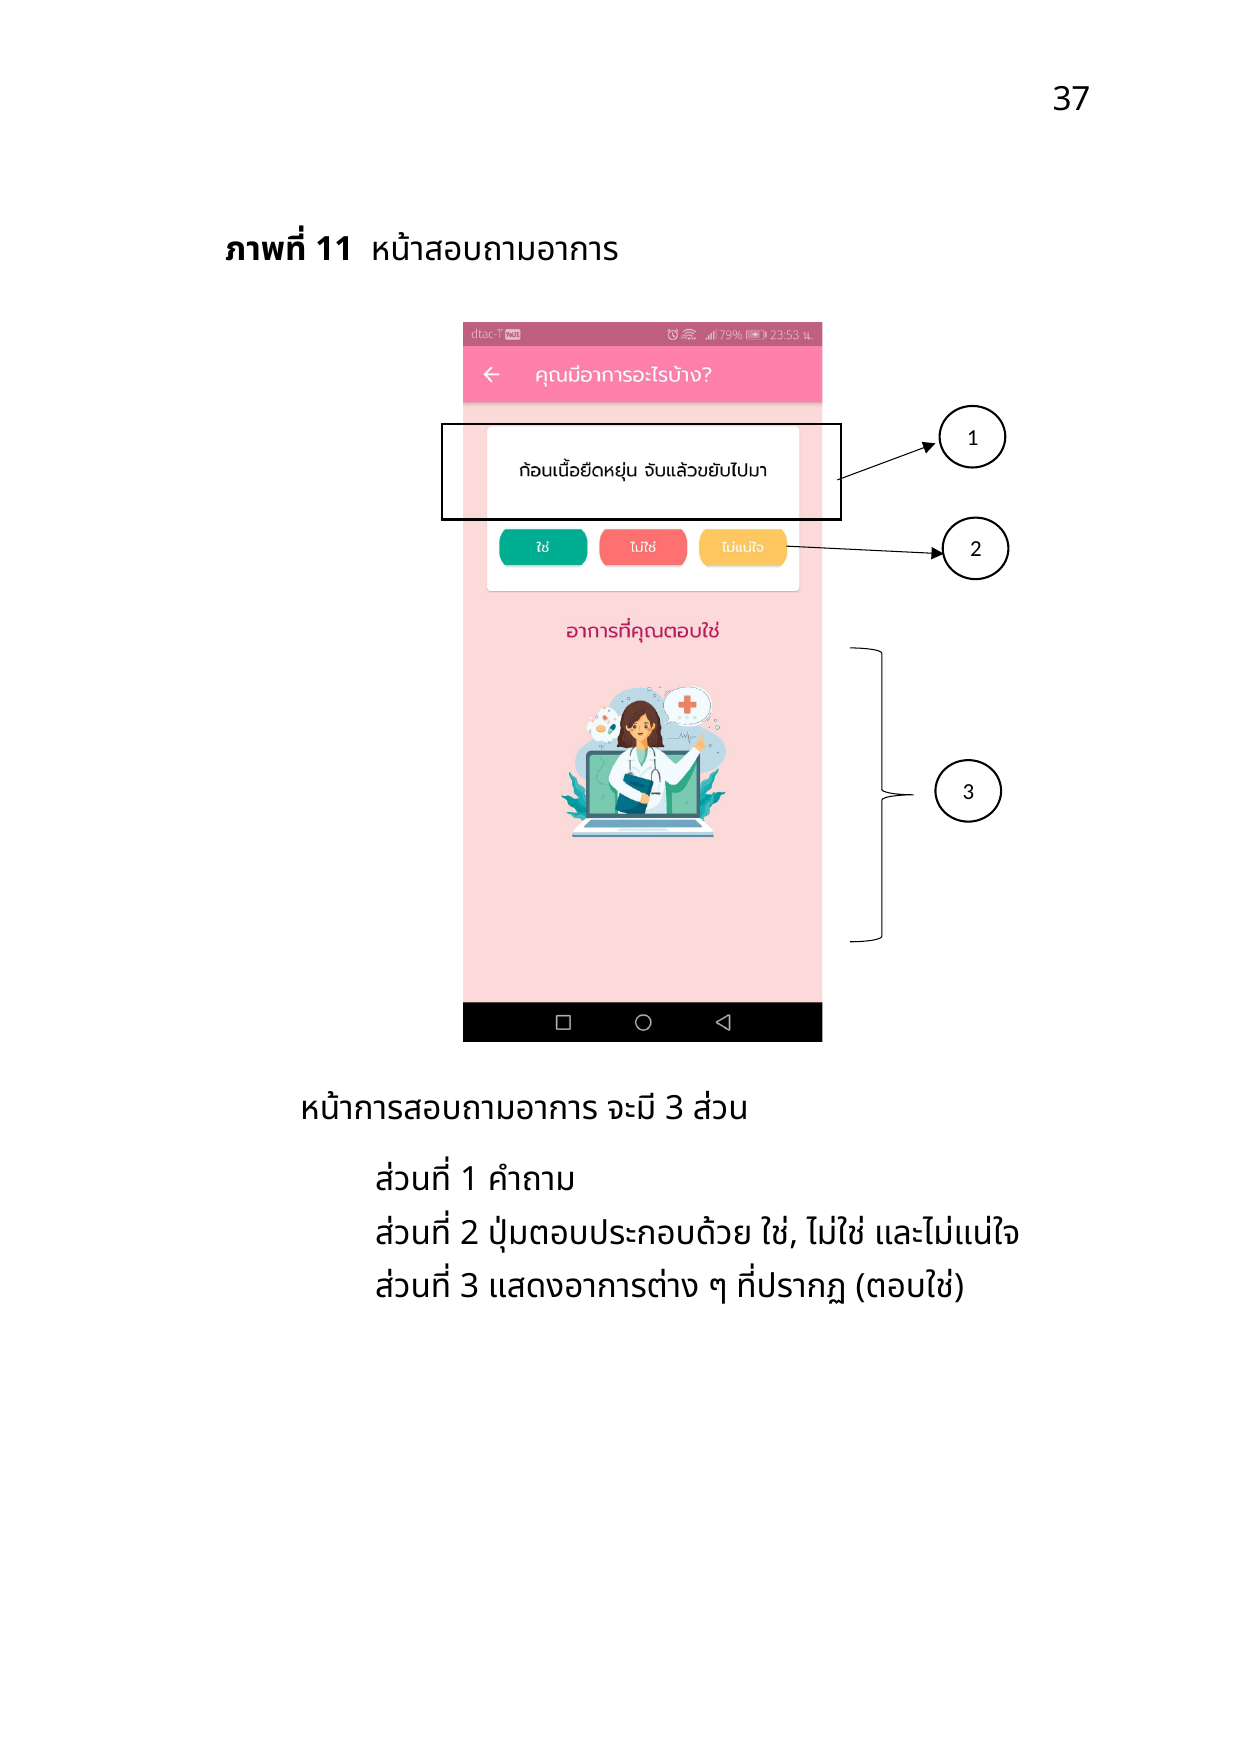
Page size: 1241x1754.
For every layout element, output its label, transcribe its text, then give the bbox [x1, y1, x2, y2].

text ส่วนที่ 3 แสดงอาการต่าง ๆ ที่ปรากฏ (ตอบใช่) [300, 1262, 1090, 1313]
picture [463, 425, 823, 518]
text หน้าการสอบถามอาการ จะมี 3 ส่วน [225, 1084, 1090, 1134]
text ส่วนที่ 2 ปุ่มตอบประกอบด้วย ใช่, ไม่ใช่ และไม่แน่ใจ [300, 1209, 1090, 1259]
picture [463, 521, 823, 1042]
picture [463, 322, 823, 423]
text ภาพที่ 11 หน้าสอบถามอาการ [225, 225, 1090, 276]
text ส่วนที่ 1 คำถาม [300, 1155, 1090, 1206]
